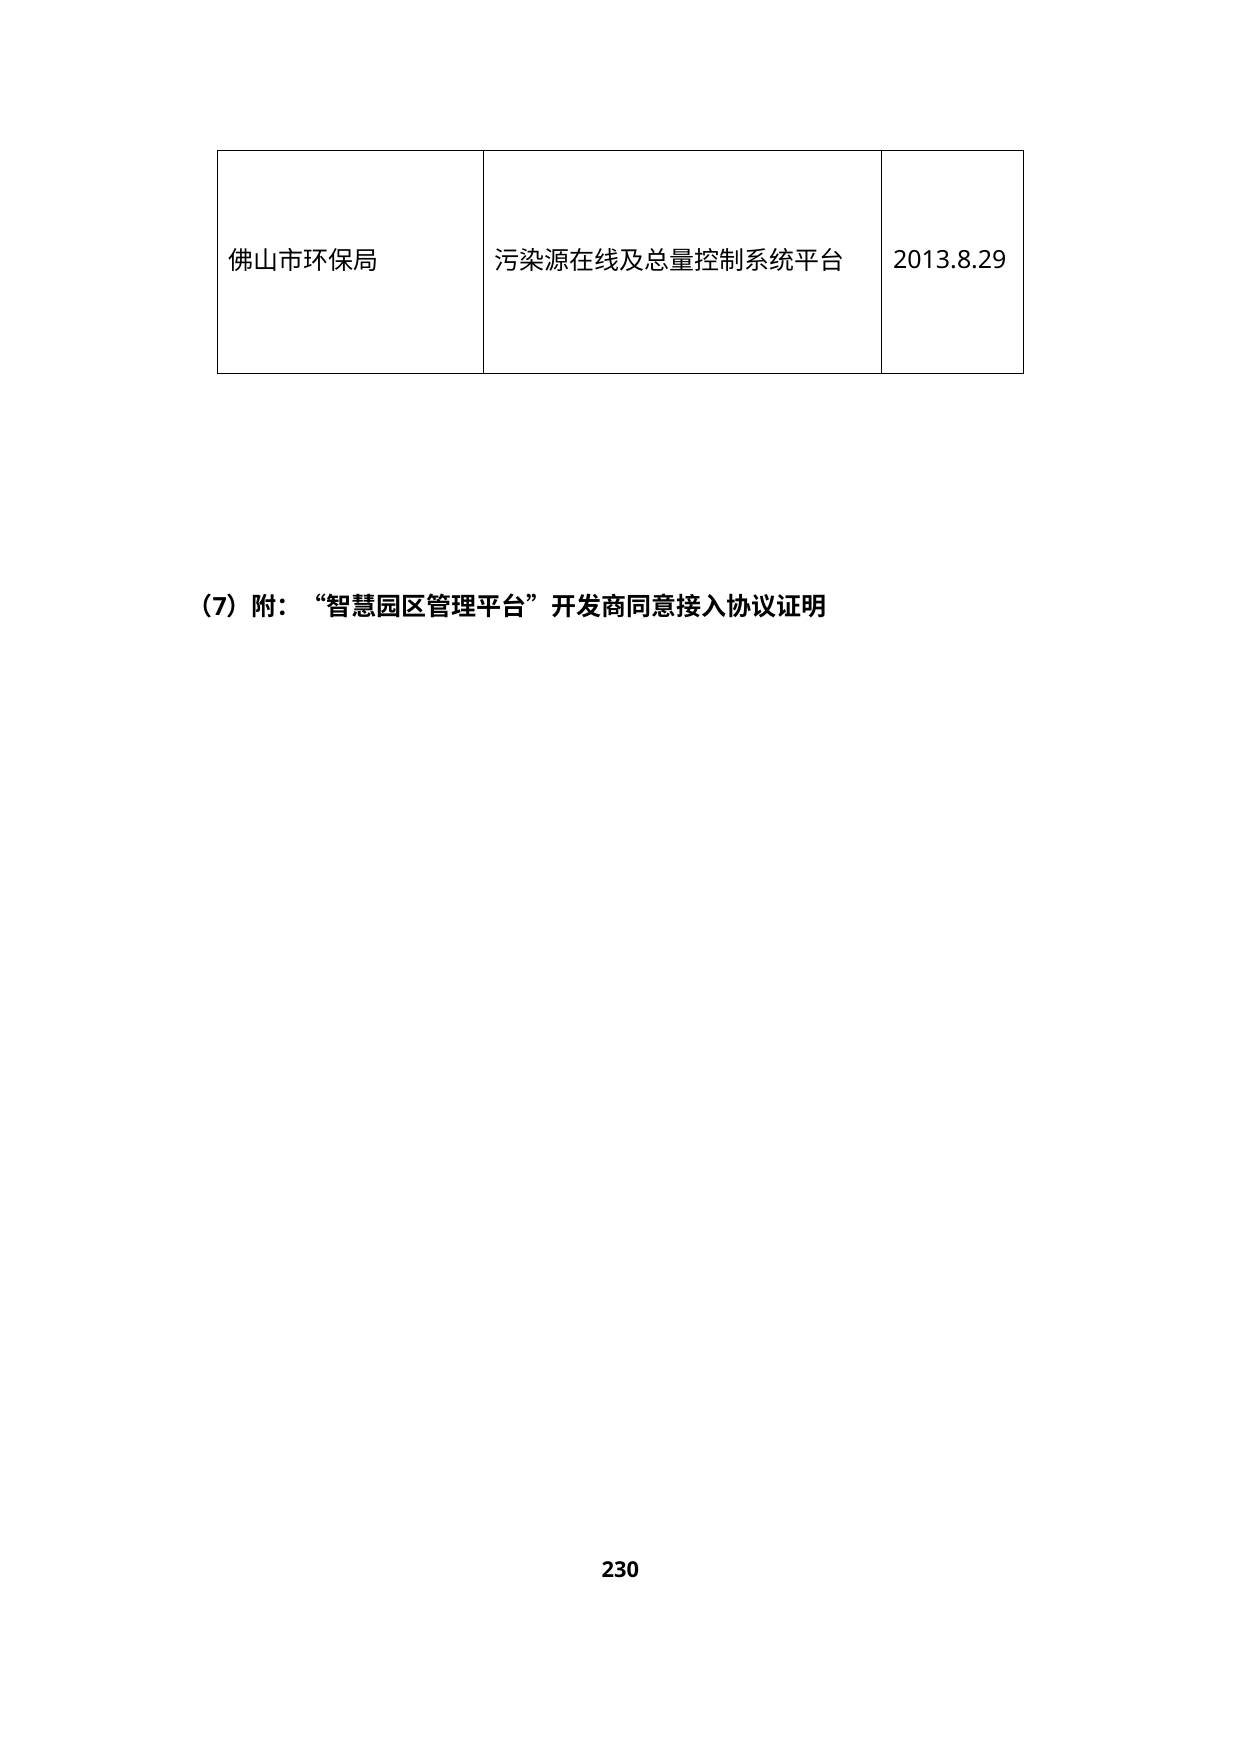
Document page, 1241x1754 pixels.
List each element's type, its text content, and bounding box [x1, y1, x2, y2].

table_cell 佛山市环保局 [218, 151, 483, 372]
table_cell 污染源在线及总量控制系统平台 [484, 151, 881, 372]
table_cell 2013.8.29 [882, 151, 1023, 372]
text （7）附：“智慧园区管理平台”开发商同意接入协议证明 [187, 586, 1053, 622]
